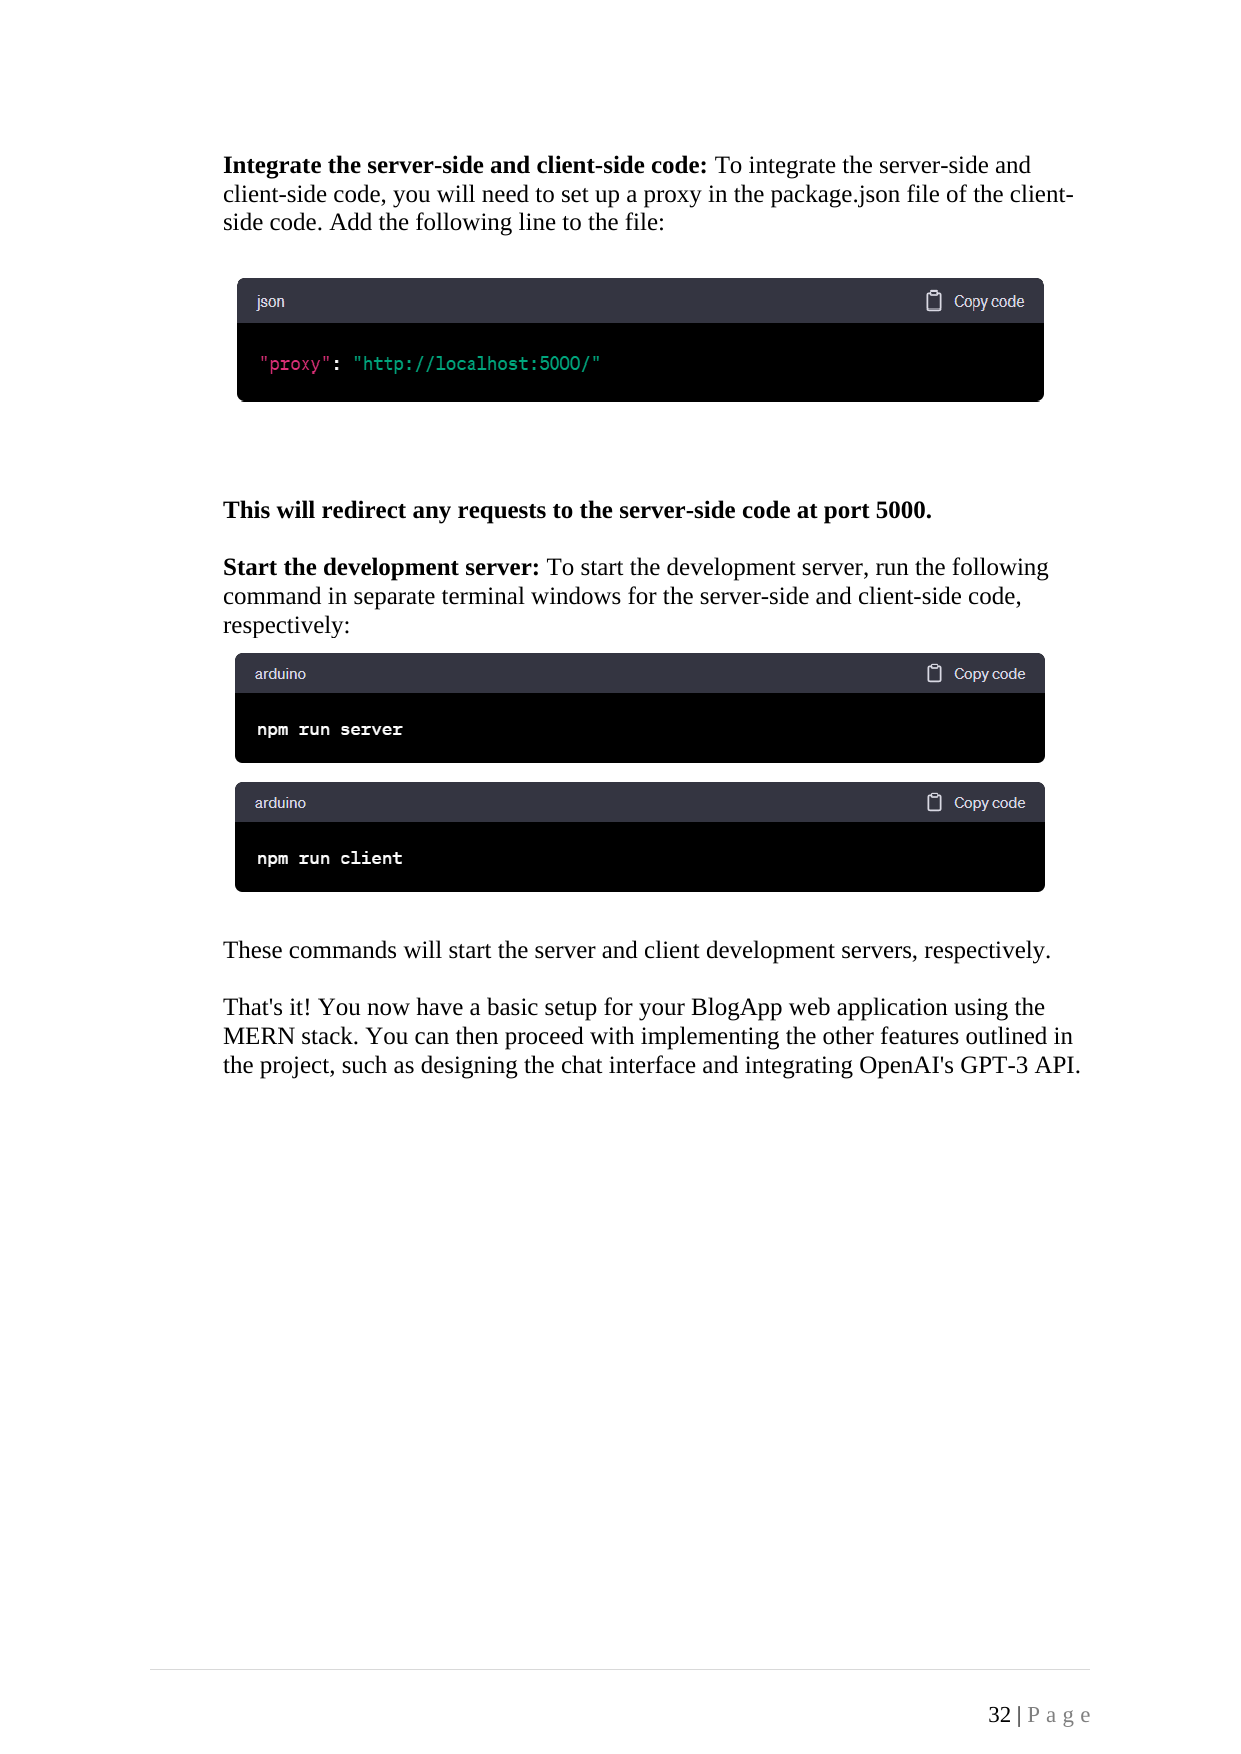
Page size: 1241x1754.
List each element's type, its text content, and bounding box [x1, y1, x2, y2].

text These commands will start the server and client development servers, respectively. [223, 935, 1090, 963]
text That's it! You now have a basic setup for your BlogApp web application using the MERN stack. You can then proceed with implementing the other features outlined in the project, such as designing the chat interface and integrating OpenAI's GPT-3 API. [223, 992, 1090, 1078]
text Integrate the server-side and client-side code: To integrate the server-side and client-side code, you will need to set up a proxy in the package.json file of the client-side code. Add the following line to the file: [223, 150, 1090, 236]
picture [222, 638, 1057, 906]
text Start the development server: To start the development server, run the following command in separate terminal windows for the server-side and client-side code, respectively: [223, 552, 1090, 639]
picture [222, 265, 1057, 438]
text This will redirect any requests to the server-side code at port 5000. [223, 495, 1090, 524]
